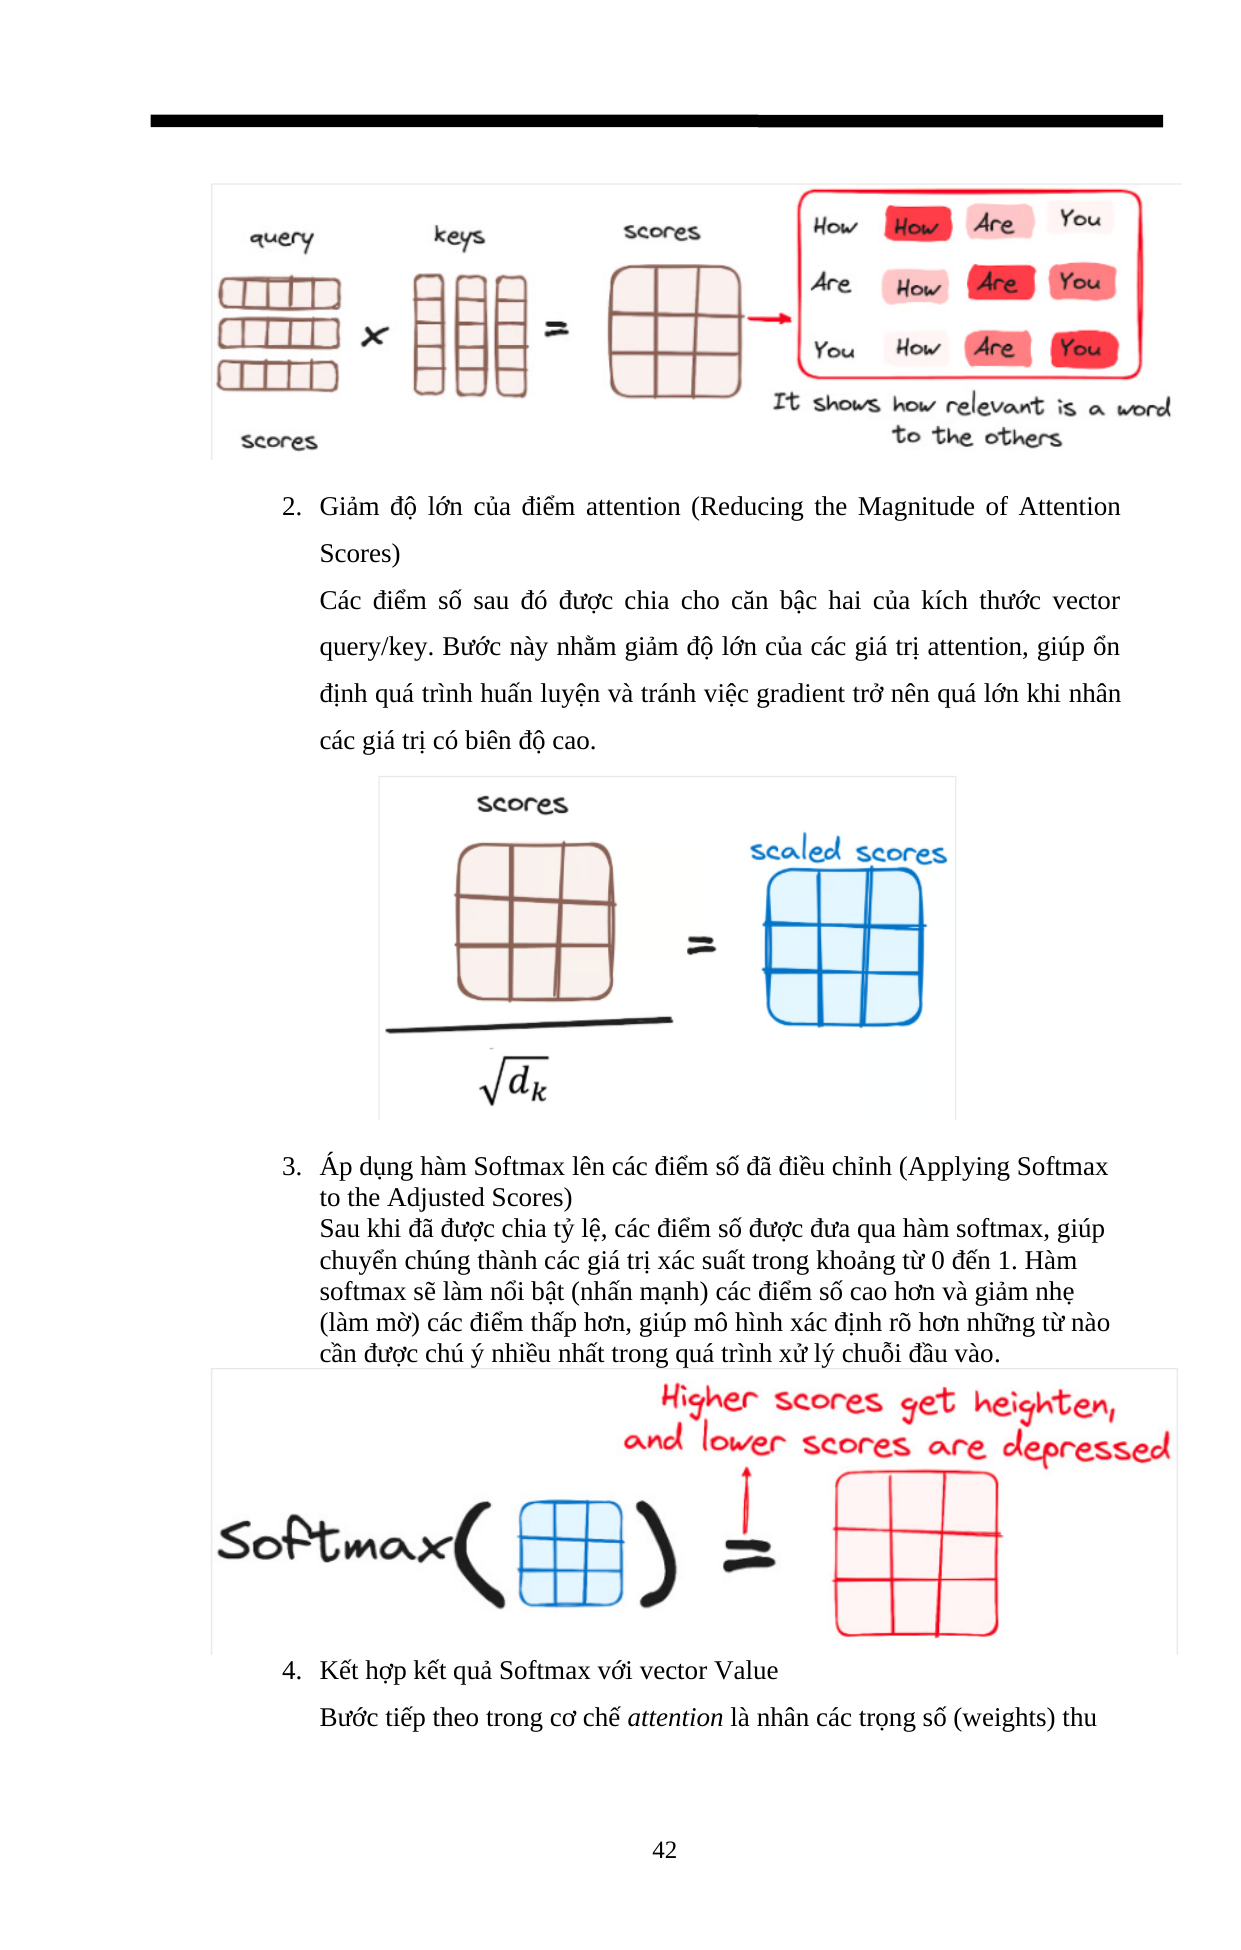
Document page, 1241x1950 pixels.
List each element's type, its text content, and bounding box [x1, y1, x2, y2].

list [282, 1655, 1122, 1732]
picture [206, 1368, 1182, 1655]
picture [206, 177, 1182, 460]
list Giảm độ lớn của điểm attention (Reducing the Magnitude of Attention Scores) Các điểm số sau đó được chia cho căn bậc hai của kích thước vector query/key. Bước này nhằm giảm độ lớn của các giá trị attention, giúp ổn định quá trình huấn luyện và tránh việc gradient trở nên quá lớn khi nhân các giá trị có biên độ cao. [282, 490, 1122, 755]
picture [369, 770, 960, 1120]
list Áp dụng hàm Softmax lên các điểm số đã điều chỉnh (Applying Softmax to the Adjusted Scores) Sau khi đã được chia tỷ lệ, các điểm số được đưa qua hàm softmax, giúp chuyển chúng thành các giá trị xác suất trong khoảng từ 0 đến 1. Hàm softmax sẽ làm nổi bật (nhấn mạnh) các điểm số cao hơn và giảm nhẹ (làm mờ) các điểm thấp hơn, giúp mô hình xác định rõ hơn những từ nào cần được chú ý nhiều nhất trong quá trình xử lý chuỗi đầu vào. [282, 1150, 1122, 1368]
